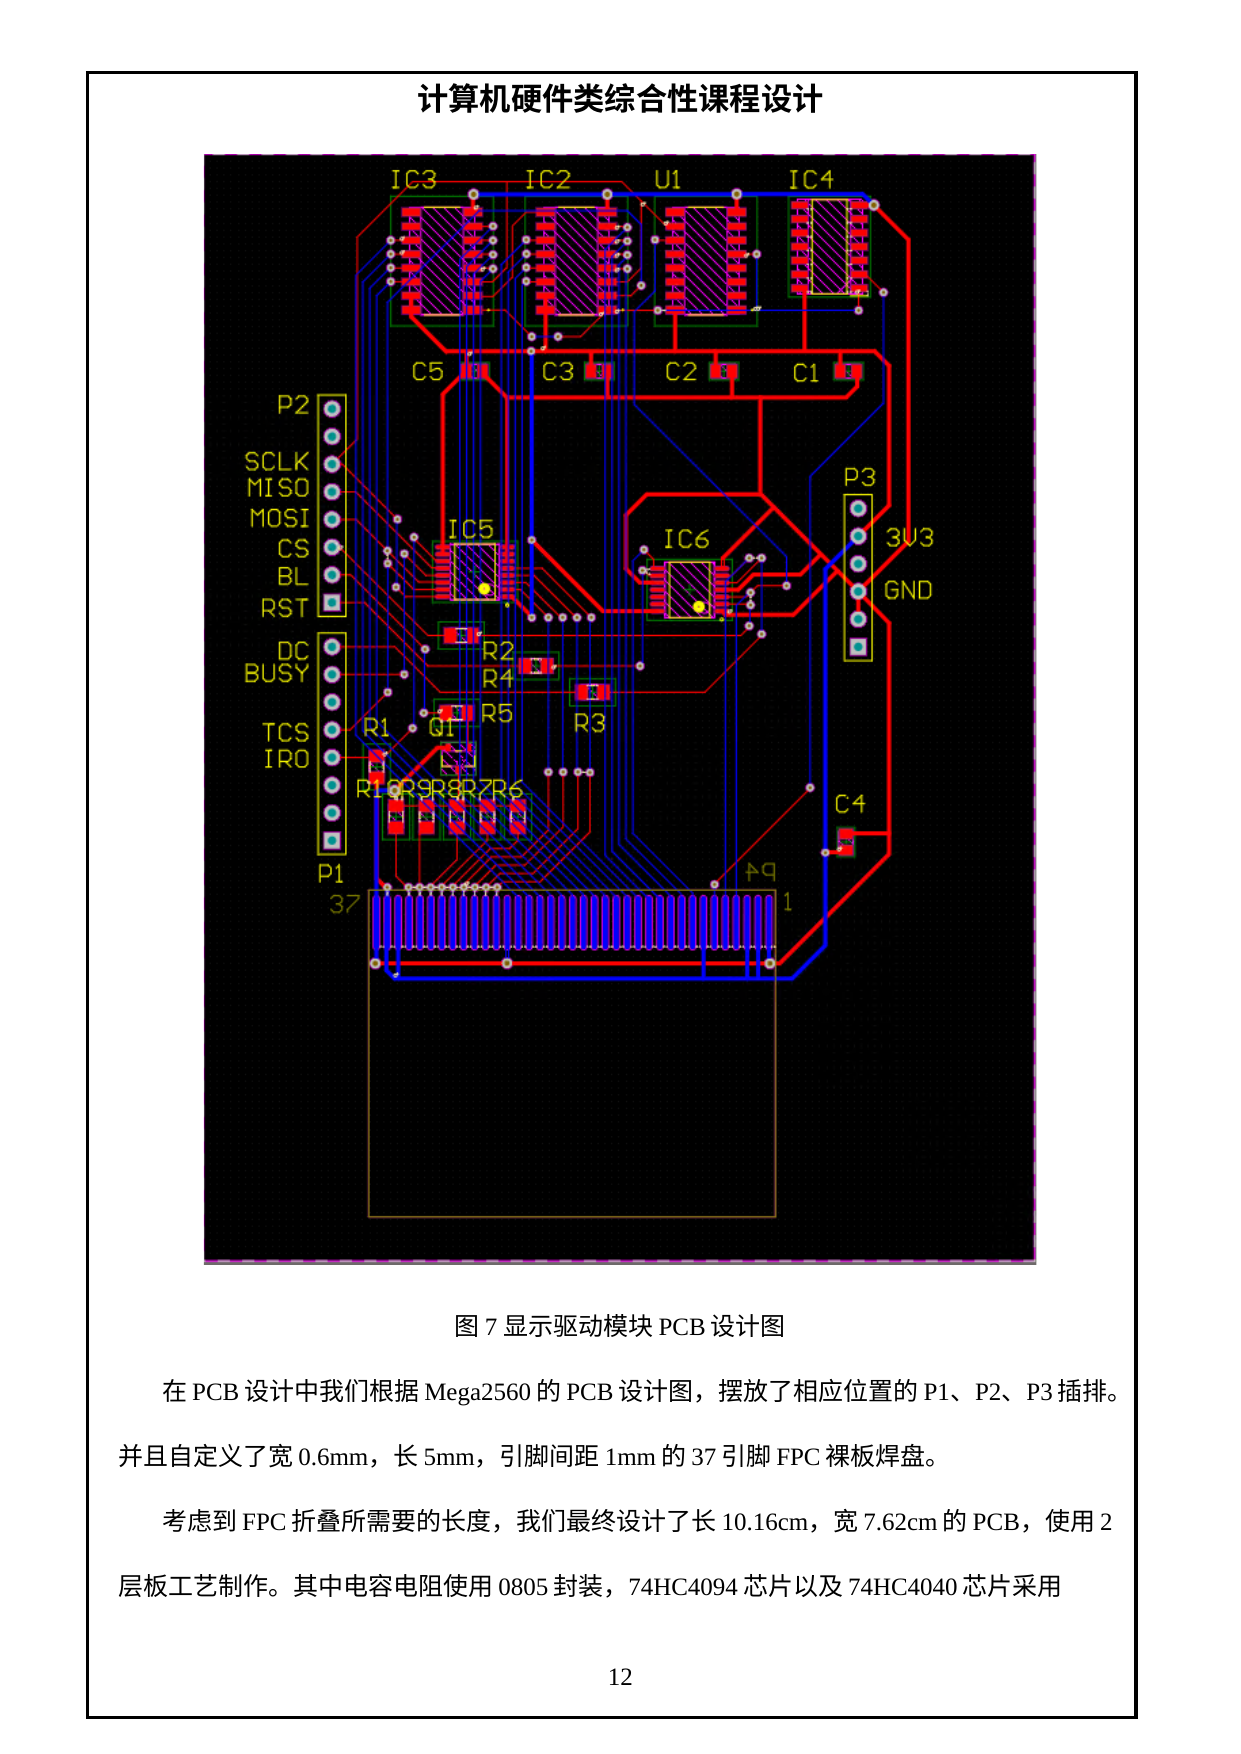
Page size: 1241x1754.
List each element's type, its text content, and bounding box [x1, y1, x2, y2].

picture [203, 154, 1037, 1265]
text 图7 显示驱动模块PCB设计图 [118, 1292, 1122, 1357]
text 在PCB设计中我们根据Mega2560的PCB设计图，摆放了相应位置的P1、P2、P3插排。并且自定义了宽0.6mm，长5mm，引脚间距1mm的37引脚FPC裸板焊盘。 [118, 1357, 1122, 1487]
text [118, 1487, 1122, 1617]
